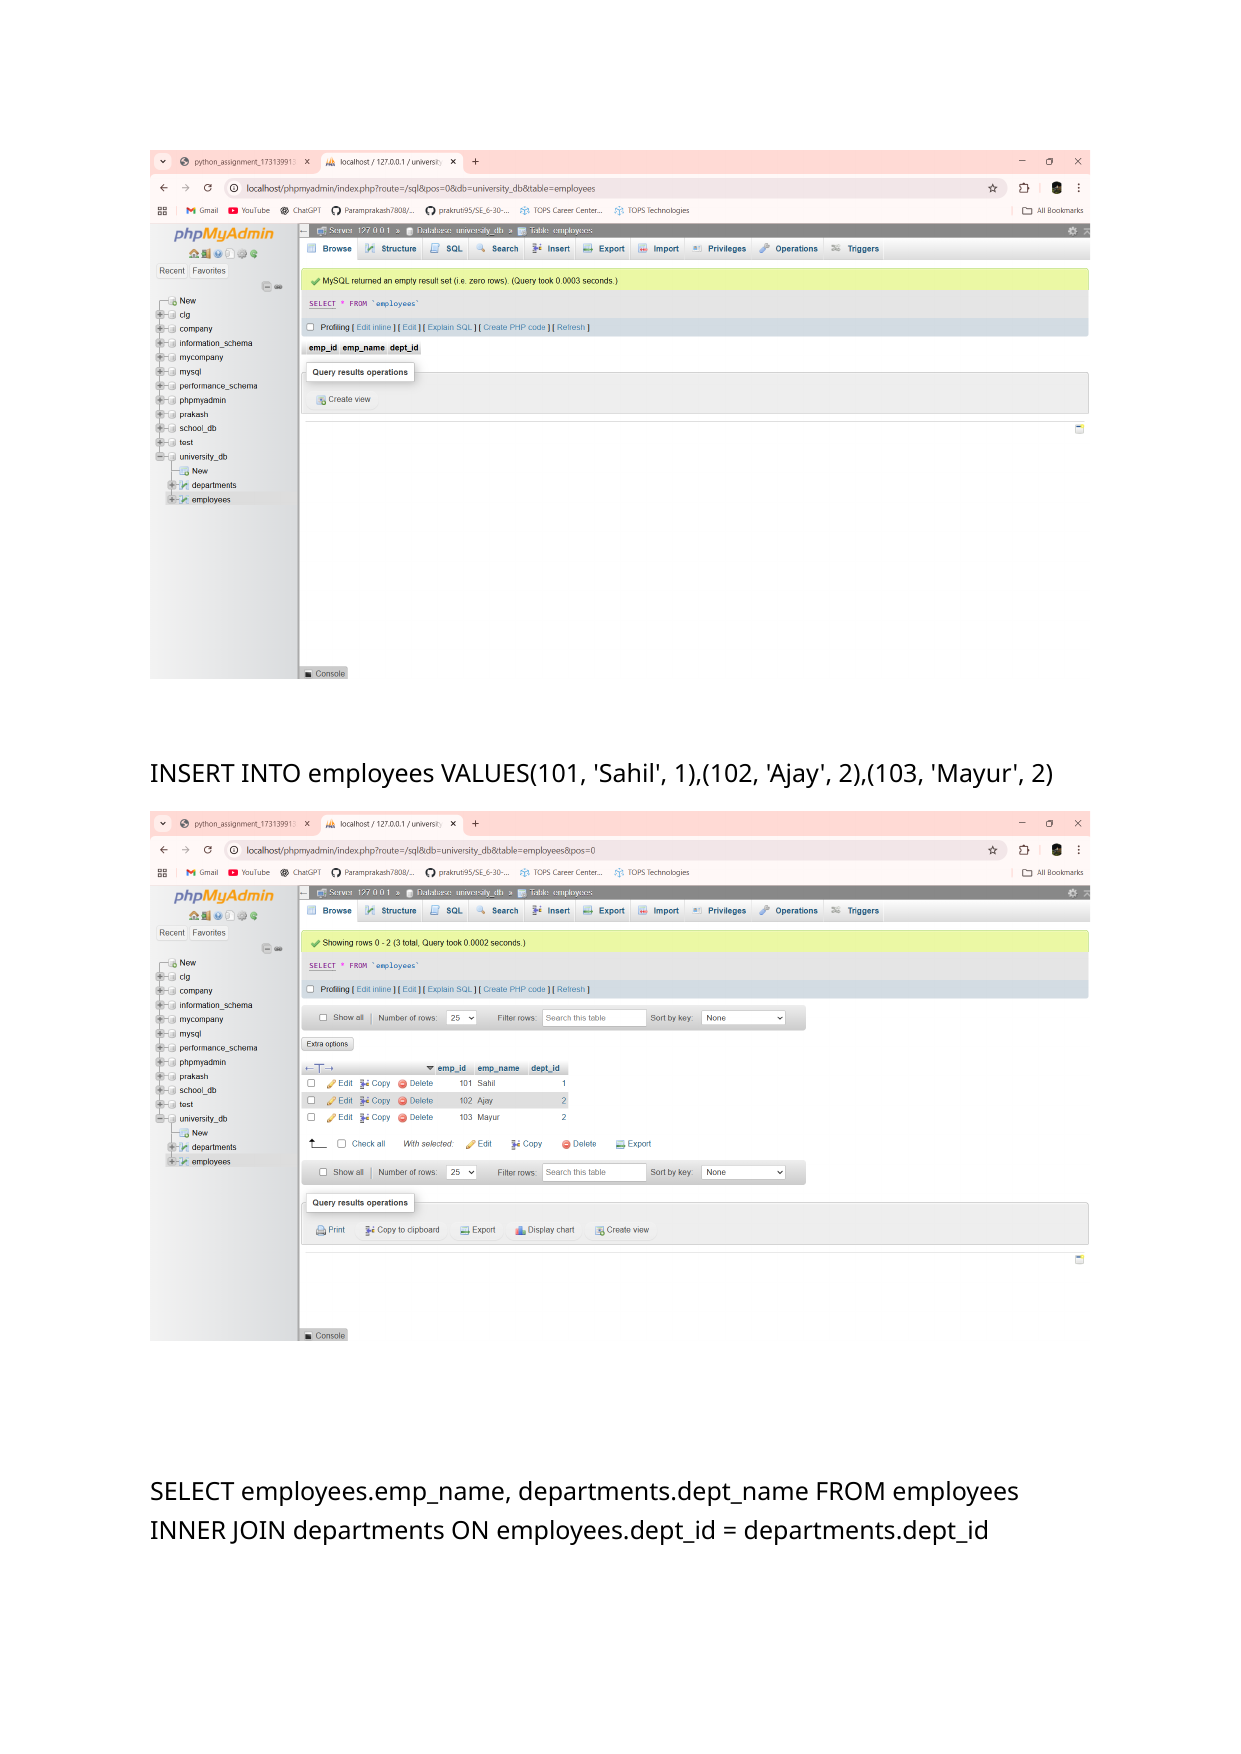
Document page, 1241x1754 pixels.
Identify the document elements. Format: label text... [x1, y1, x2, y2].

picture [150, 811, 1091, 1341]
picture [150, 150, 1091, 679]
text SELECT employees.emp_name, departments.dept_name FROM employees INNER JOIN departments ON employees.dept_id = departments.dept_id [150, 1474, 1090, 1547]
text INSERT INTO employees VALUES(101, 'Sahil', 1),(102, 'Ajay', 2),(103, 'Mayur', 2) [150, 756, 1090, 790]
